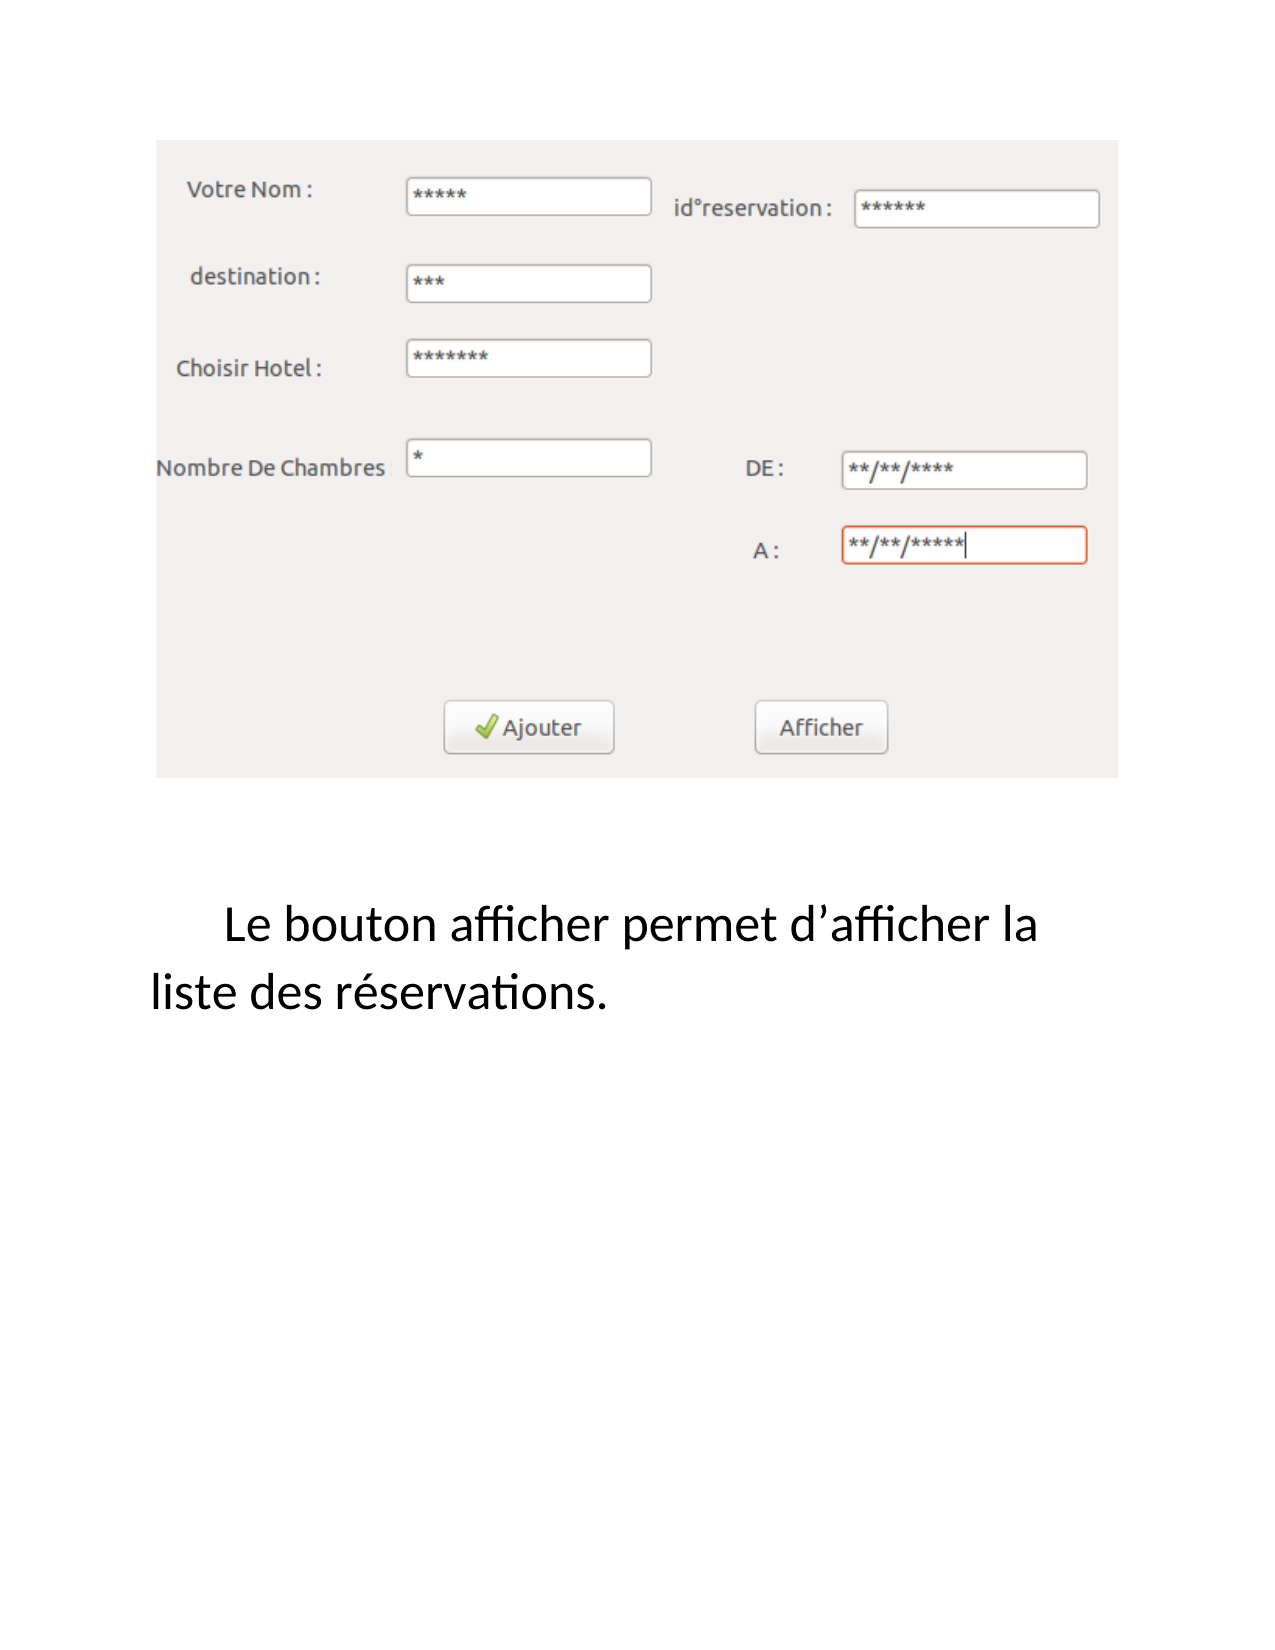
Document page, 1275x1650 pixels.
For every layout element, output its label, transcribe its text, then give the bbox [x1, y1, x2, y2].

picture [156, 140, 1119, 778]
text Le bouton afficher permet d’afficher la liste des réservations. [150, 891, 1125, 1023]
